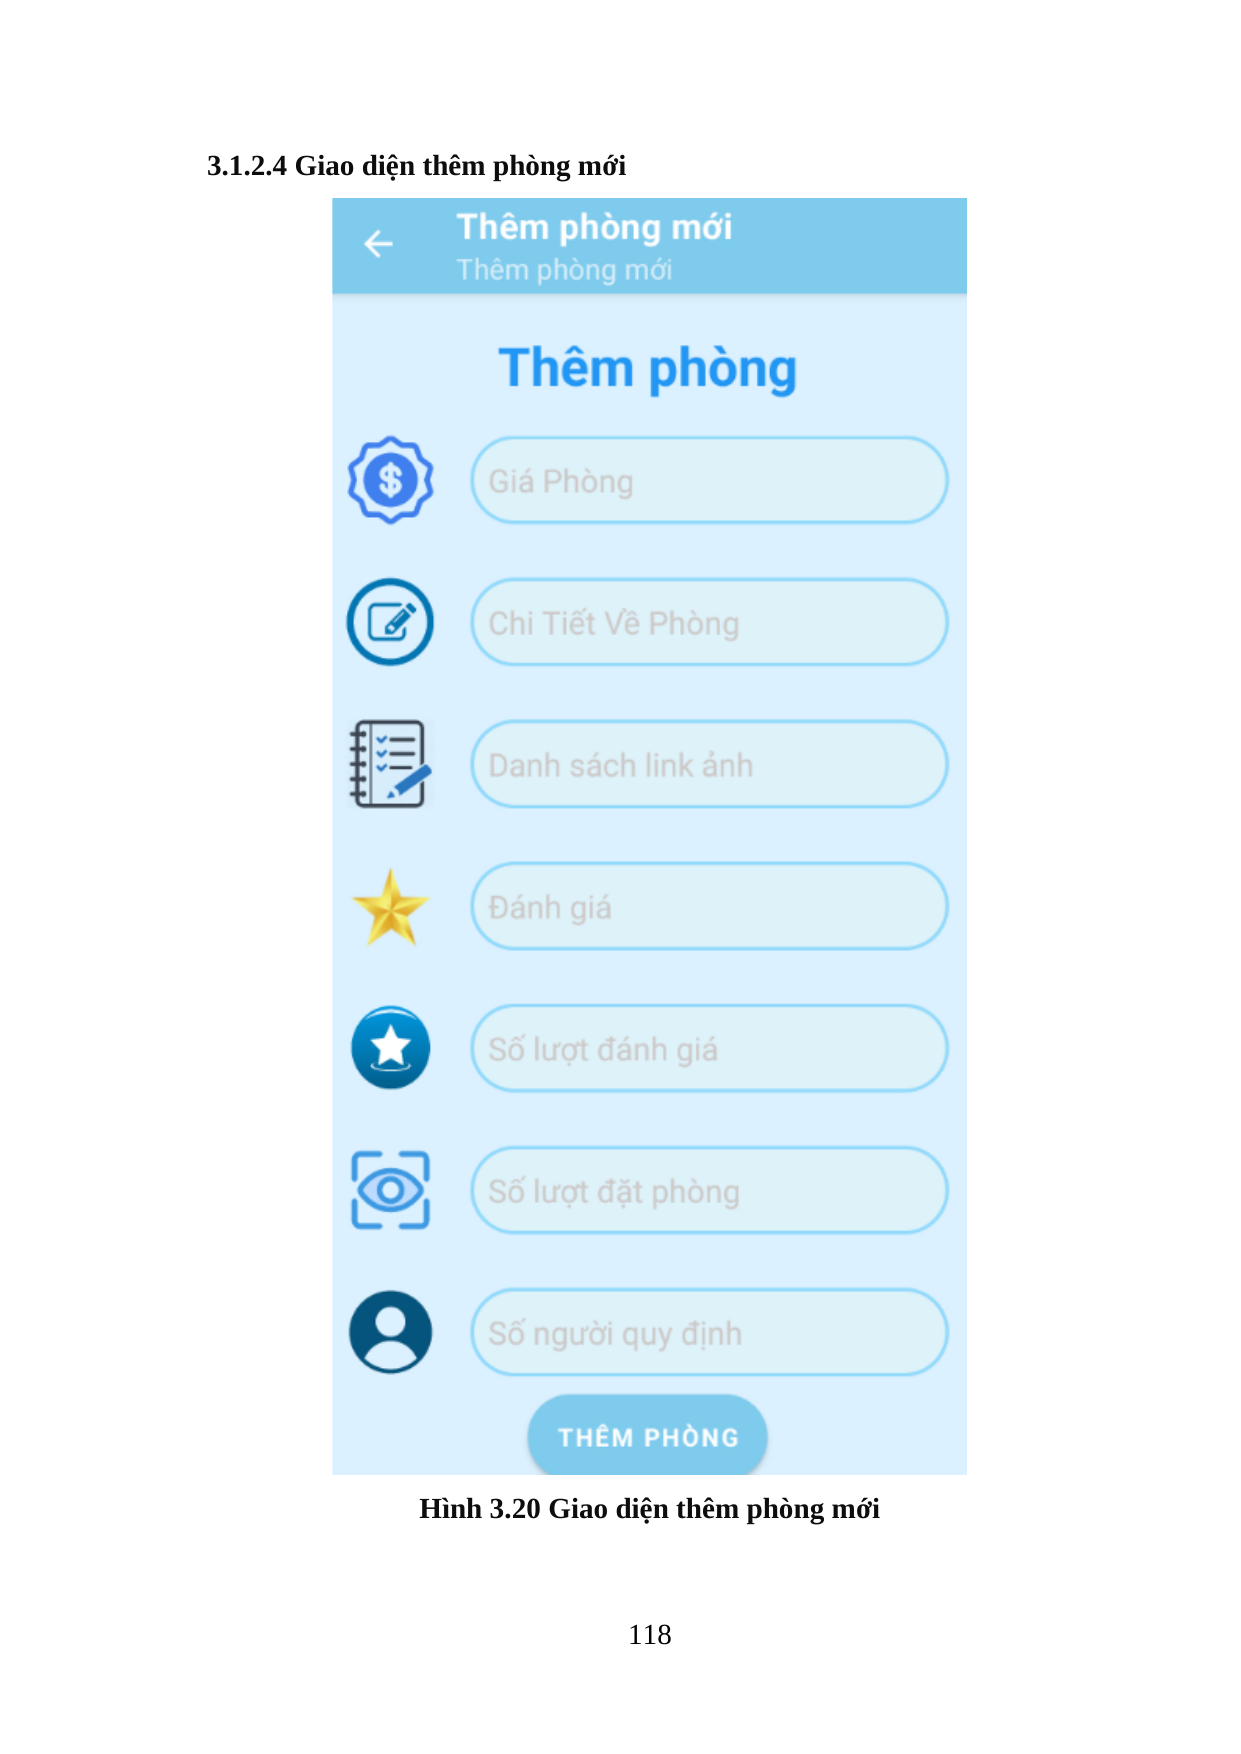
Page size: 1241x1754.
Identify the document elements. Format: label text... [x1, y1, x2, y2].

text Hình 3.20 Giao diện thêm phòng mới [207, 1491, 1092, 1525]
picture [332, 198, 967, 1475]
subtitle 3.1.2.4 Giao diện thêm phòng mới [207, 148, 1092, 181]
